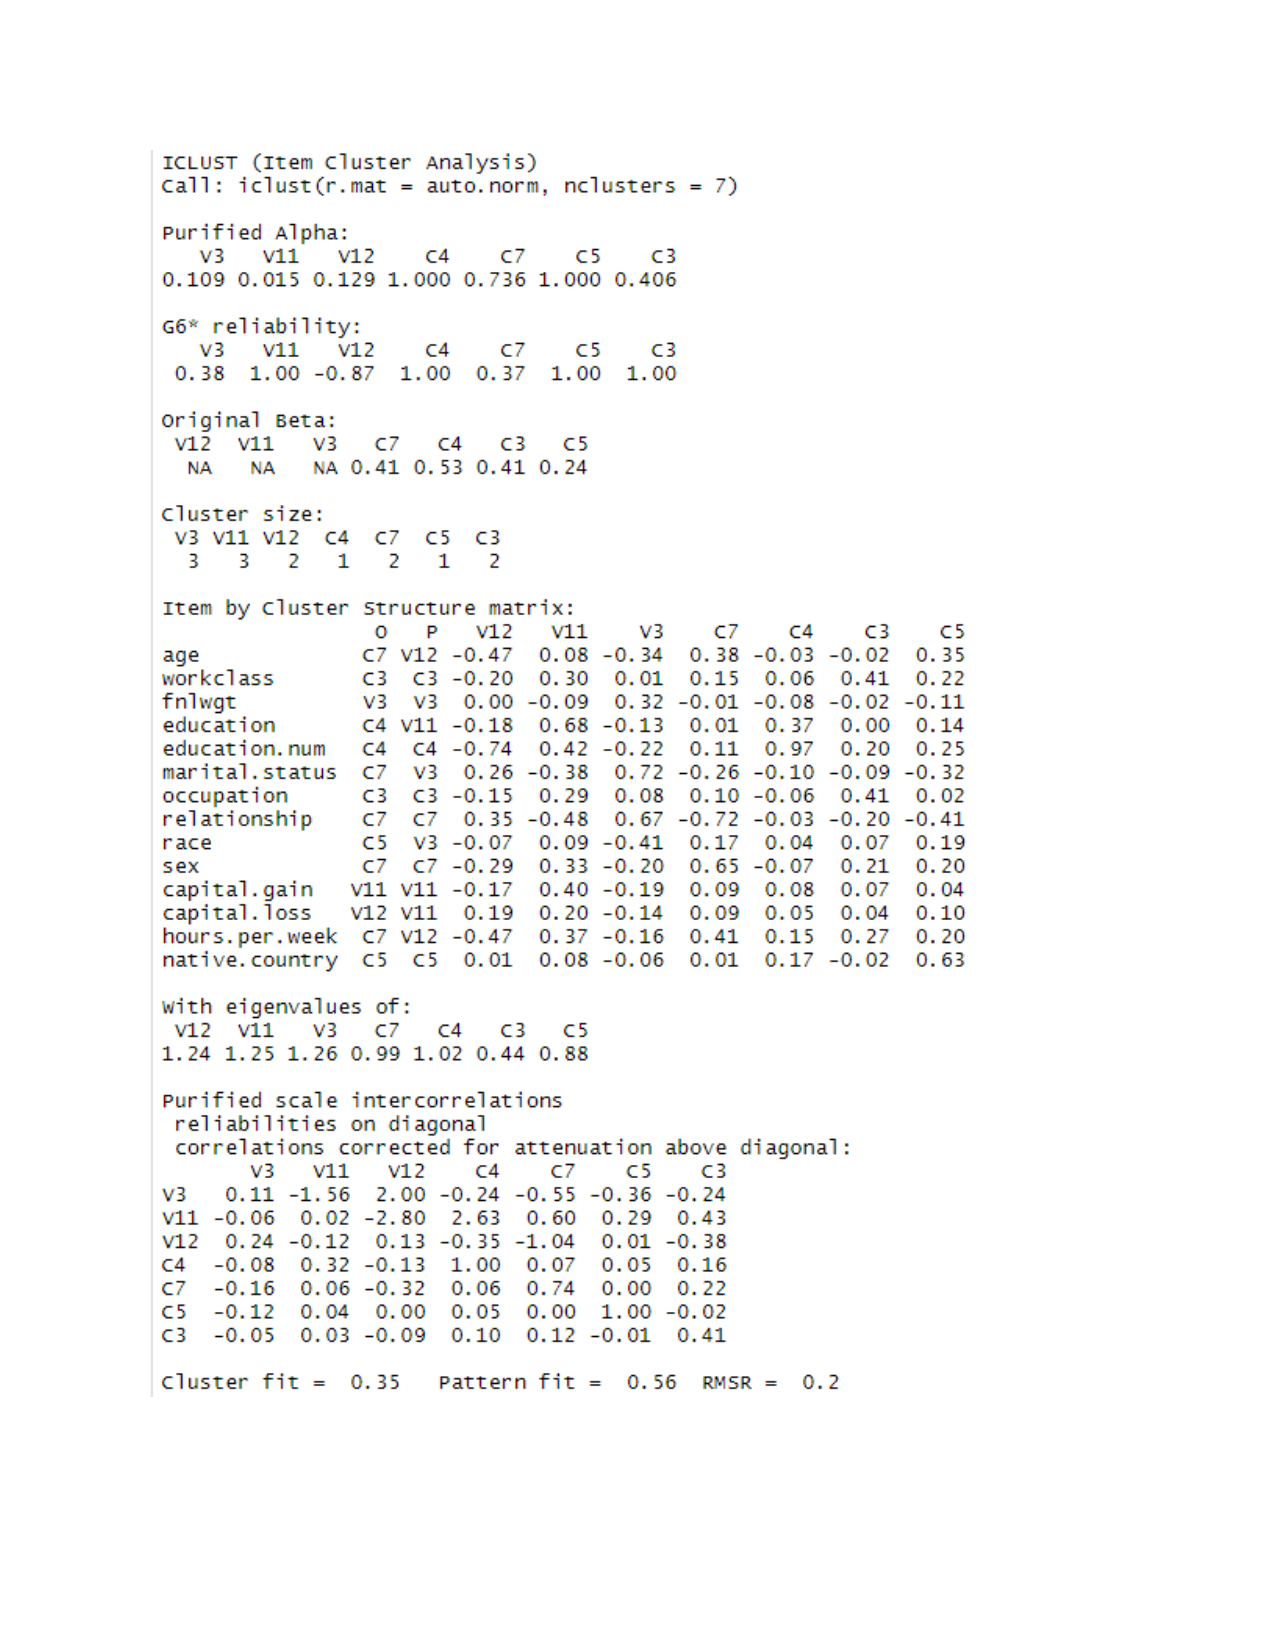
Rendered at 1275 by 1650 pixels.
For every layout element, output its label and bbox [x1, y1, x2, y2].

picture [150, 150, 977, 1397]
